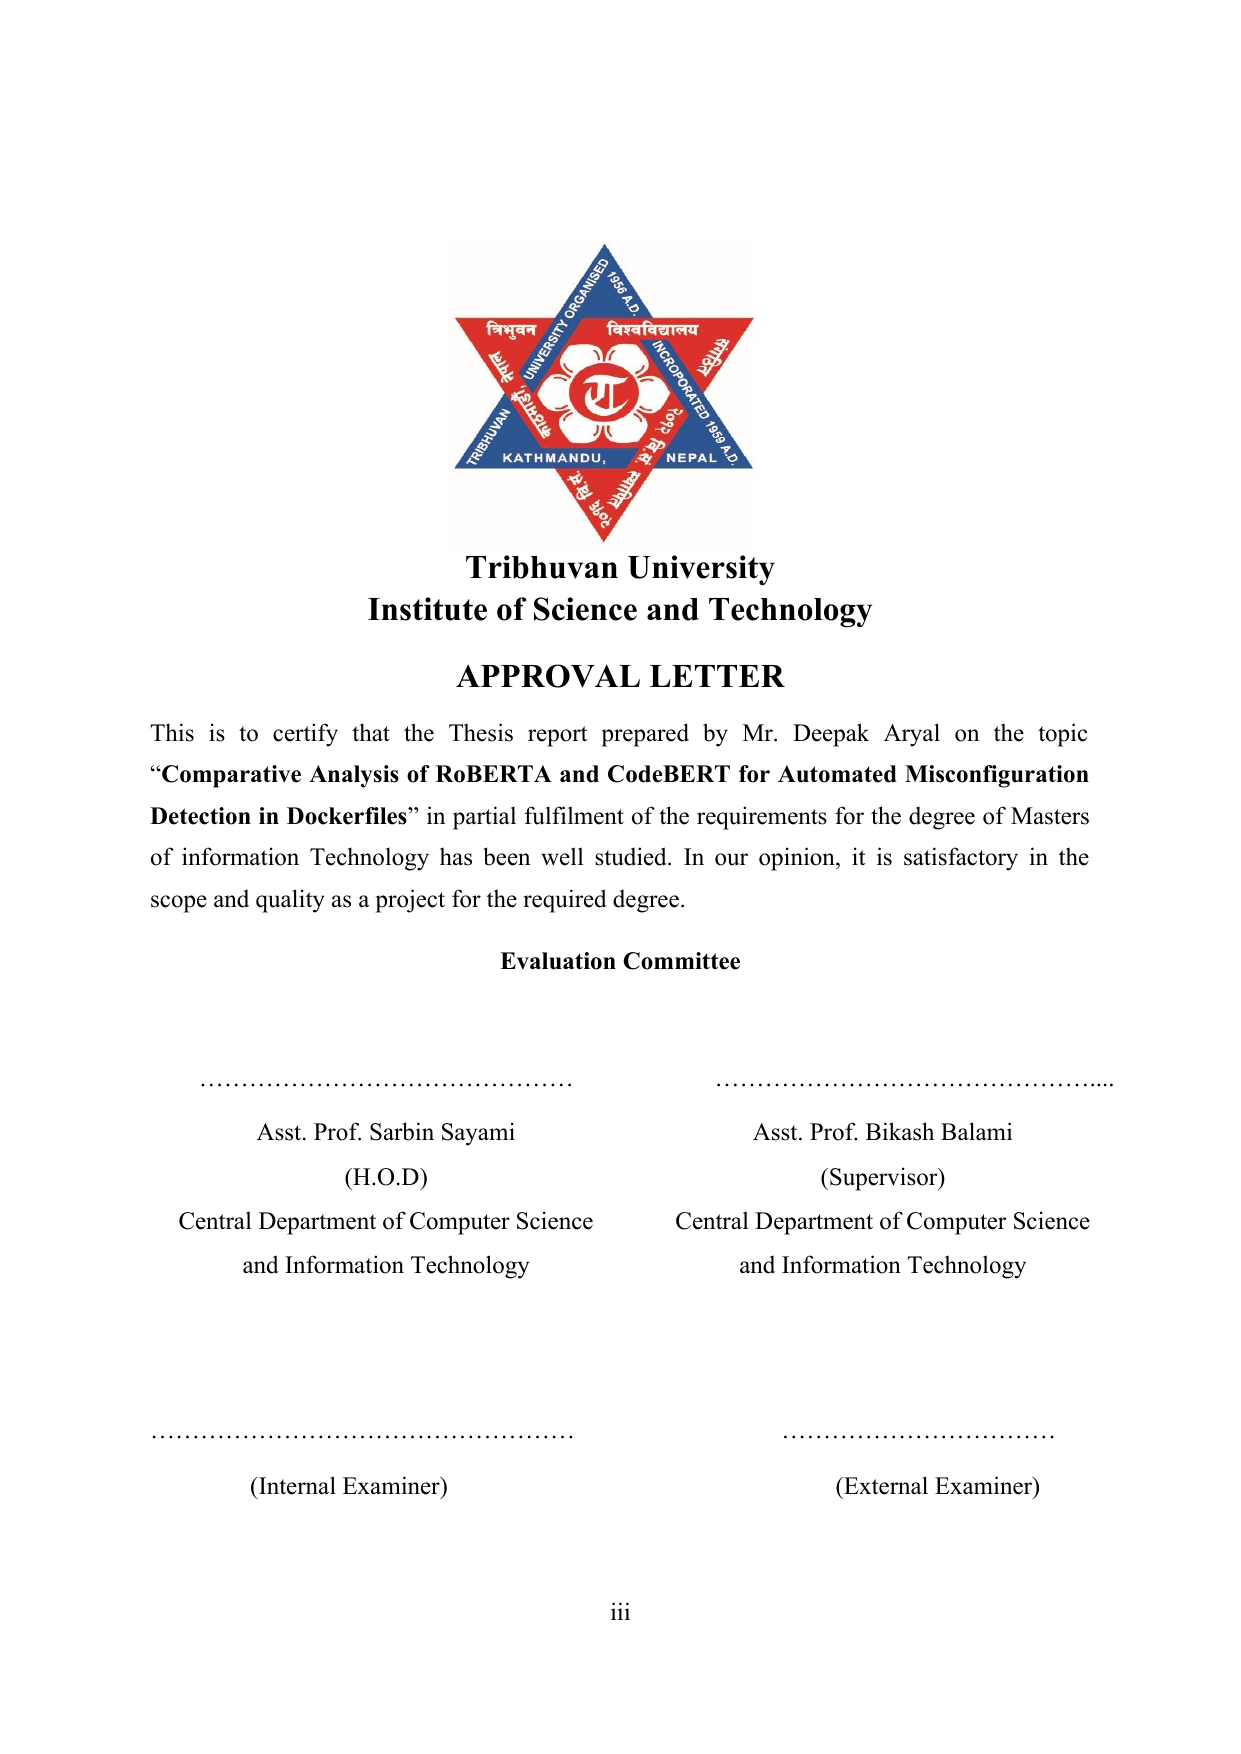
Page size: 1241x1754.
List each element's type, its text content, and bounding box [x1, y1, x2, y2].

table_cell (H.O.D) [150, 1163, 622, 1207]
table_header ……………………………………… [150, 1064, 622, 1118]
text Tribhuvan University [150, 548, 1090, 585]
subtitle Approval Letter [150, 658, 1090, 695]
text This is to certify that the Thesis report prepared by Mr. Deepak Aryal on the topic “Comparative Analysis of RoBERTA and CodeBERT for Automated Misconfiguration Detection in Dockerfiles” in partial fulfilment of the requirements for the degree of Masters of information Technology has been well studied. In our opinion, it is satisfactory in the scope and quality as a project for the required degree. [150, 719, 1090, 913]
text (Internal Examiner) (External Examiner) [150, 1472, 1090, 1500]
table_header ……………………………………….... [622, 1064, 1144, 1118]
text …………………………………………… …………………………… [150, 1417, 1090, 1444]
table_cell Central Department of Computer Science and Information Technology [150, 1207, 622, 1296]
text Institute of Science and Technology [150, 591, 1090, 628]
text Evaluation Committee [150, 947, 1090, 975]
table_cell (Supervisor) [622, 1163, 1144, 1207]
table_cell Asst. Prof. Bikash Balami [622, 1118, 1144, 1163]
table_cell Central Department of Computer Science and Information Technology [622, 1207, 1144, 1296]
table_cell Asst. Prof. Sarbin Sayami [150, 1118, 622, 1163]
picture [446, 237, 757, 551]
